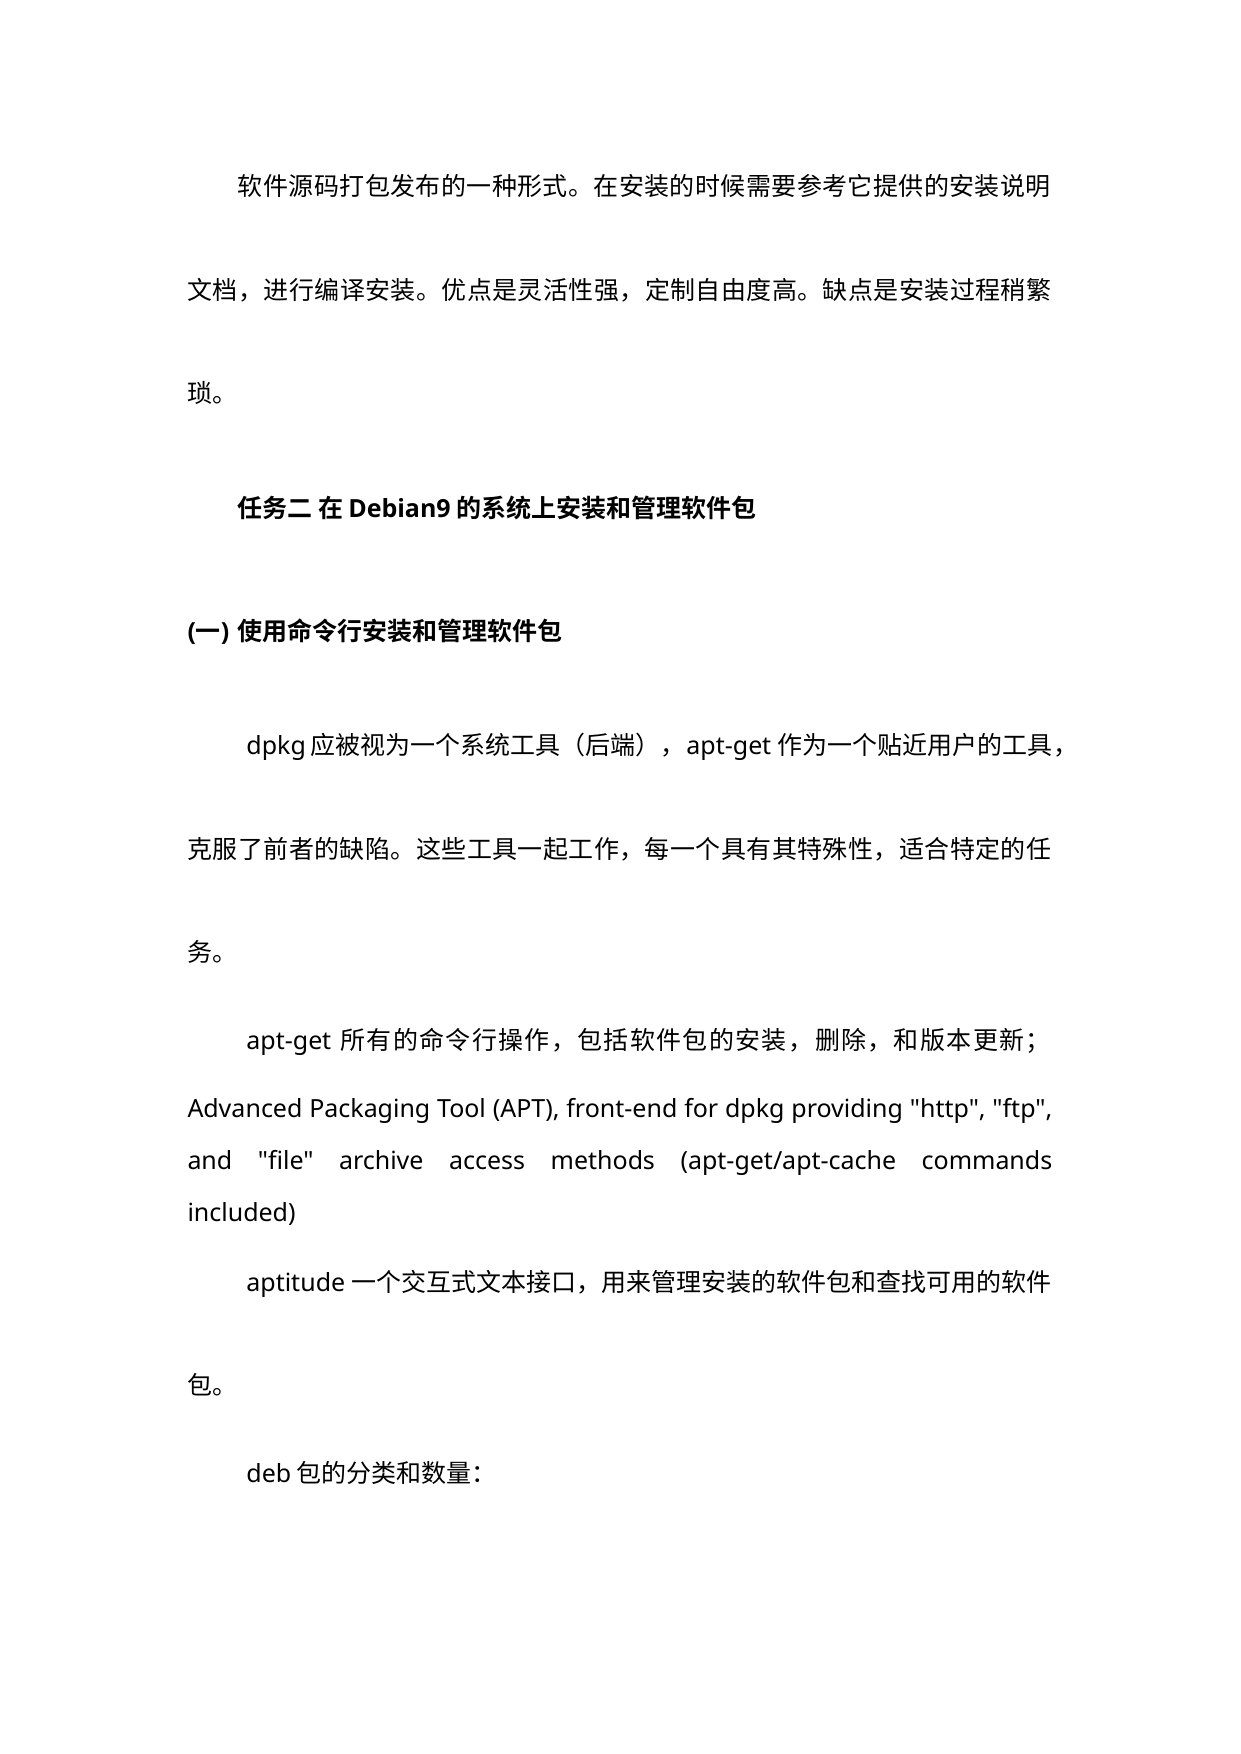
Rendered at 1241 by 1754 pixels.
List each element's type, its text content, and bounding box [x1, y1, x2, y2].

subtitle 使用命令行安装和管理软件包 [187, 594, 1053, 664]
text apt-get 所有的命令行操作，包括软件包的安装，删除，和版本更新；Advanced Packaging Tool (APT), front-end for dpkg providing "http", "ftp", and "file" archive access methods (apt-get/apt-cache commands included) [187, 1004, 1053, 1228]
subtitle 在Debian9的系统上安装和管理软件包 [187, 472, 1053, 541]
text deb包的分类和数量： [187, 1437, 1053, 1506]
text aptitude 一个交互式文本接口，用来管理安装的软件包和查找可用的软件包。 [187, 1246, 1053, 1418]
text dpkg应被视为一个系统工具（后端），apt-get 作为一个贴近用户的工具，克服了前者的缺陷。这些工具一起工作，每一个具有其特殊性，适合特定的任务。 [187, 709, 1053, 986]
text 软件源码打包发布的一种形式。在安装的时候需要参考它提供的安装说明文档，进行编译安装。优点是灵活性强，定制自由度高。缺点是安装过程稍繁琐。 [187, 150, 1053, 427]
